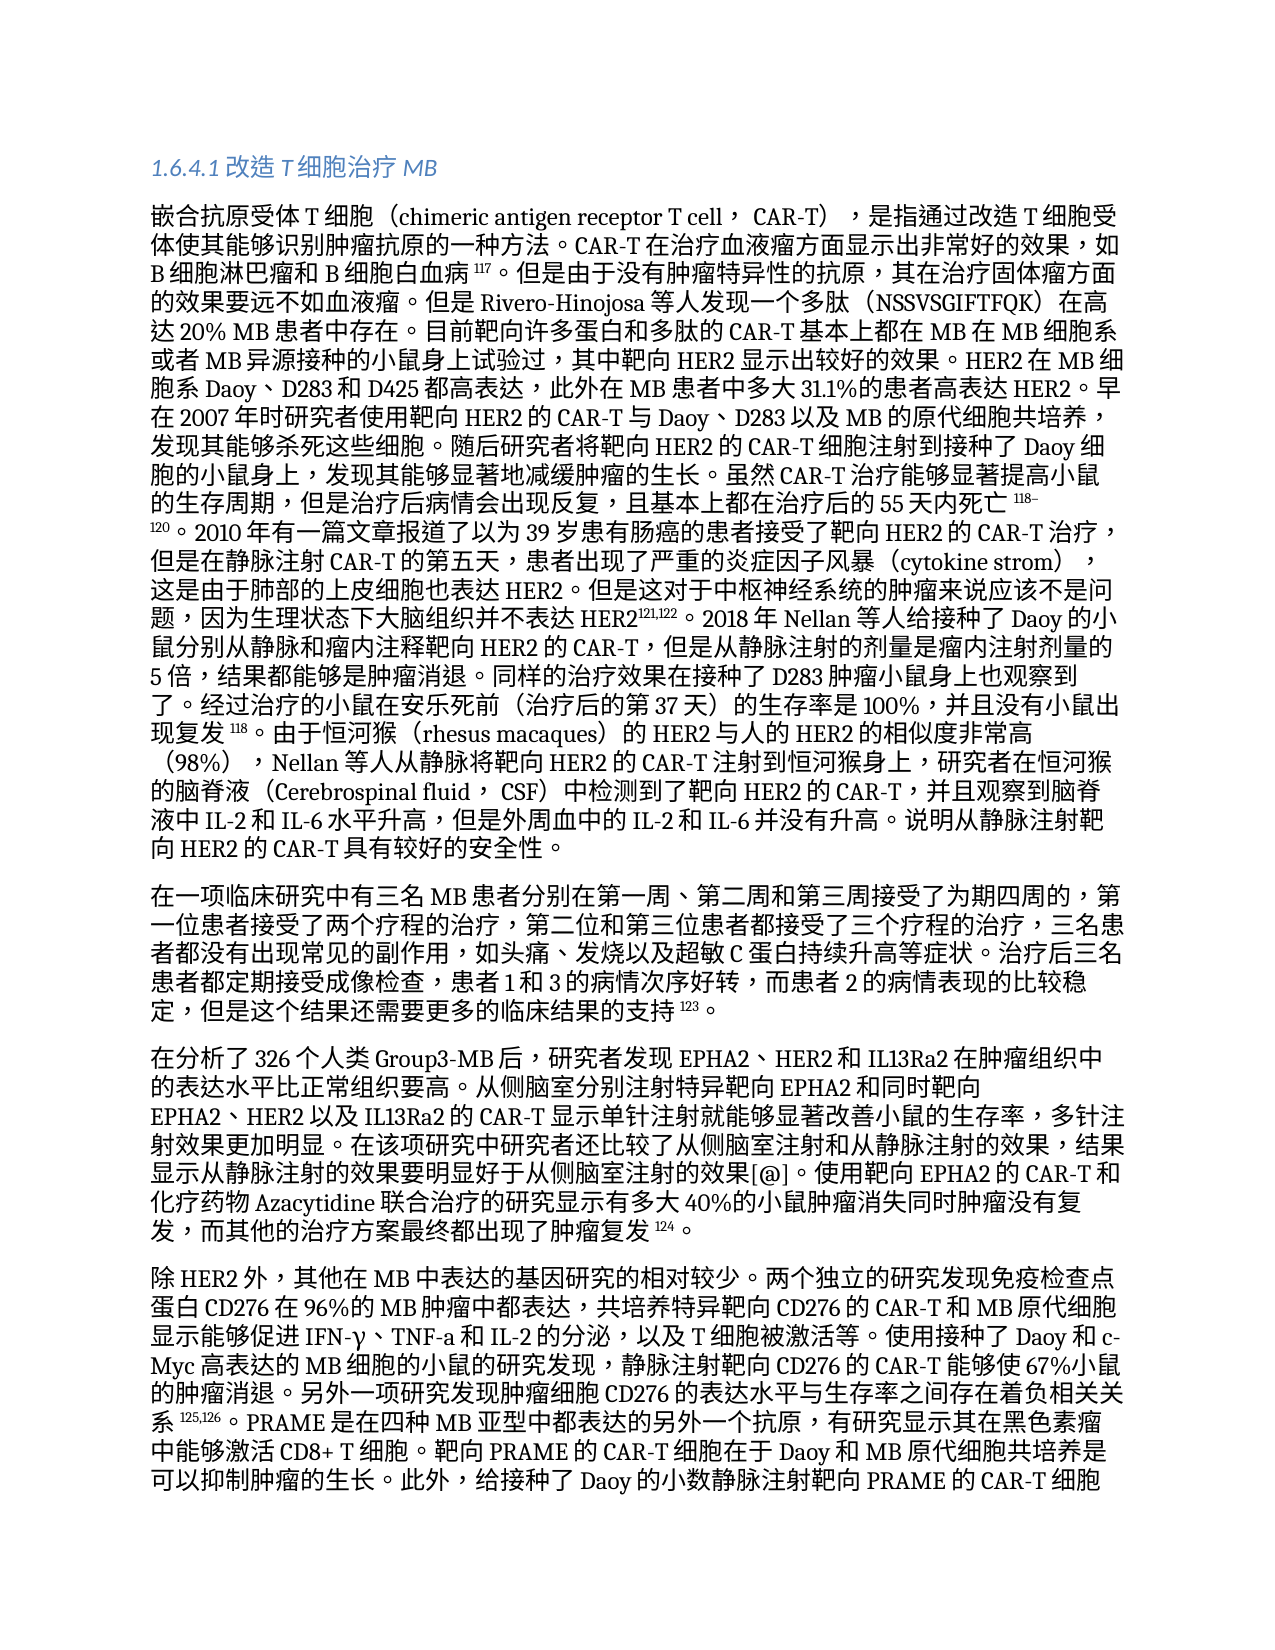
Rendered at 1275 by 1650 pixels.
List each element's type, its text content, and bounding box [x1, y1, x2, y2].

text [150, 1265, 1125, 1495]
text 在分析了326个人类Group3-MB后，研究者发现EPHA2、HER2和IL13Ra2在肿瘤组织中的表达水平比正常组织要高。从侧脑室分别注射特异靶向EPHA2和同时靶向EPHA2、HER2以及IL13Ra2的CAR-T显示单针注射就能够显著改善小鼠的生存率，多针注射效果更加明显。在该项研究中研究者还比较了从侧脑室注射和从静脉注射的效果，结果显示从静脉注射的效果要明显好于从侧脑室注射的效果[@]。使用靶向EPHA2的CAR-T和化疗药物Azacytidine联合治疗的研究显示有多大40%的小鼠肿瘤消失同时肿瘤没有复发，而其他的治疗方案最终都出现了肿瘤复发124。 [150, 1045, 1125, 1247]
text 嵌合抗原受体T细胞（chimeric antigen receptor T cell， CAR-T），是指通过改造T细胞受体使其能够识别肿瘤抗原的一种方法。CAR-T在治疗血液瘤方面显示出非常好的效果，如B细胞淋巴瘤和B细胞白血病117。但是由于没有肿瘤特异性的抗原，其在治疗固体瘤方面的效果要远不如血液瘤。但是Rivero-Hinojosa等人发现一个多肽（NSSVSGIFTFQK）在高达20% MB患者中存在。目前靶向许多蛋白和多肽的CAR-T基本上都在MB在MB细胞系或者MB异源接种的小鼠身上试验过，其中靶向HER2显示出较好的效果。HER2在MB细胞系Daoy、D283和D425都高表达，此外在MB患者中多大31.1%的患者高表达HER2。早在2007年时研究者使用靶向HER2的CAR-T与Daoy、D283以及MB的原代细胞共培养，发现其能够杀死这些细胞。随后研究者将靶向HER2的CAR-T细胞注射到接种了Daoy细胞的小鼠身上，发现其能够显著地减缓肿瘤的生长。虽然CAR-T治疗能够显著提高小鼠的生存周期，但是治疗后病情会出现反复，且基本上都在治疗后的55天内死亡118–120。2010年有一篇文章报道了以为39岁患有肠癌的患者接受了靶向HER2的CAR-T治疗，但是在静脉注射CAR-T的第五天，患者出现了严重的炎症因子风暴（cytokine strom），这是由于肺部的上皮细胞也表达HER2。但是这对于中枢神经系统的肿瘤来说应该不是问题，因为生理状态下大脑组织并不表达HER2121,122。2018年Nellan等人给接种了Daoy的小鼠分别从静脉和瘤内注释靶向HER2的CAR-T，但是从静脉注射的剂量是瘤内注射剂量的5倍，结果都能够是肿瘤消退。同样的治疗效果在接种了D283肿瘤小鼠身上也观察到了。经过治疗的小鼠在安乐死前（治疗后的第37天）的生存率是100%，并且没有小鼠出现复发118。由于恒河猴（rhesus macaques）的HER2与人的HER2的相似度非常高（98%），Nellan等人从静脉将靶向HER2的CAR-T注射到恒河猴身上，研究者在恒河猴的脑脊液（Cerebrospinal fluid， CSF）中检测到了靶向HER2的CAR-T，并且观察到脑脊液中IL-2和IL-6水平升高，但是外周血中的IL-2和IL-6并没有升高。说明从静脉注射靶向HER2的CAR-T具有较好的安全性。 [150, 203, 1125, 864]
text 在一项临床研究中有三名MB患者分别在第一周、第二周和第三周接受了为期四周的，第一位患者接受了两个疗程的治疗，第二位和第三位患者都接受了三个疗程的治疗，三名患者都没有出现常见的副作用，如头痛、发烧以及超敏C蛋白持续升高等症状。治疗后三名患者都定期接受成像检查，患者1和3的病情次序好转，而患者2的病情表现的比较稳定，但是这个结果还需要更多的临床结果的支持123。 [150, 883, 1125, 1027]
subtitle 1.6.4.1 改造T细胞治疗MB [150, 150, 1125, 184]
